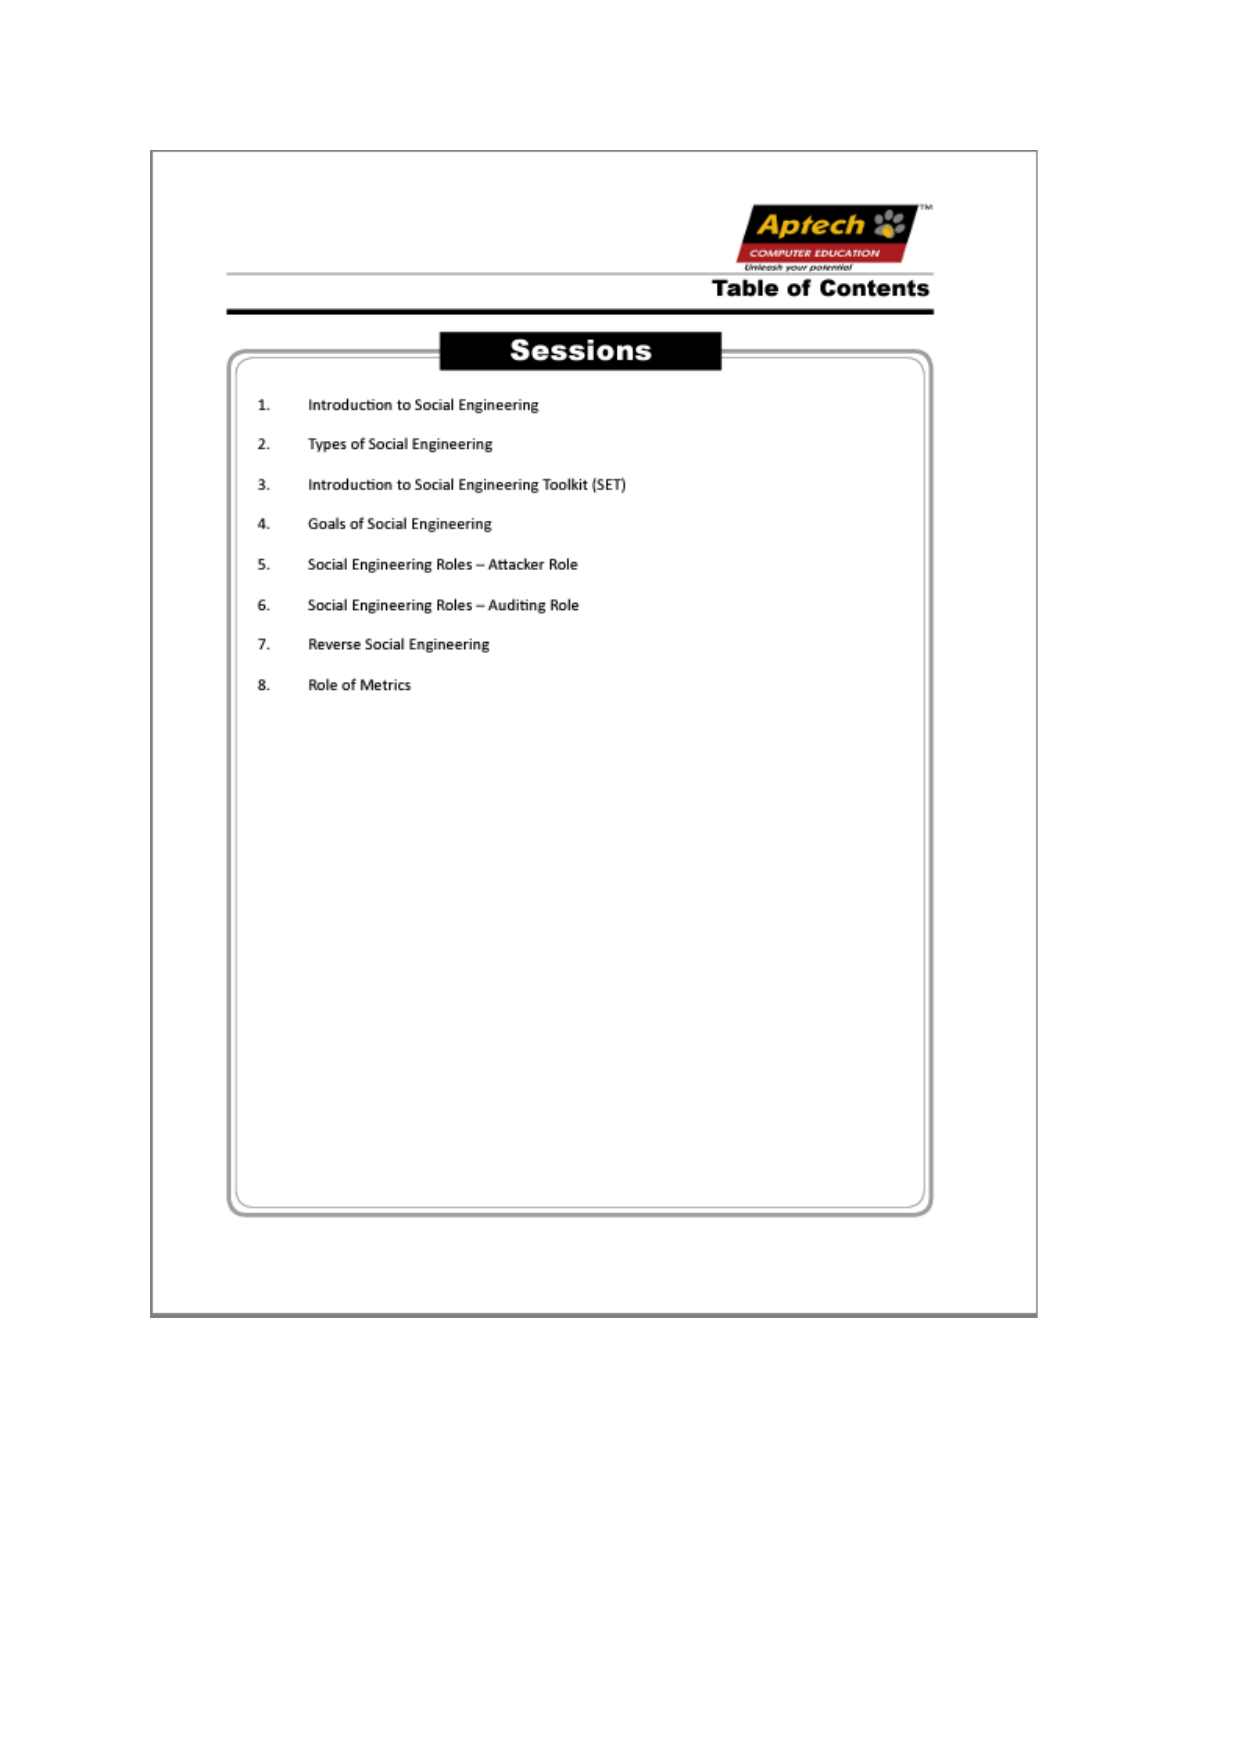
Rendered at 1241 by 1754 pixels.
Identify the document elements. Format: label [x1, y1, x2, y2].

picture [150, 150, 1038, 1318]
